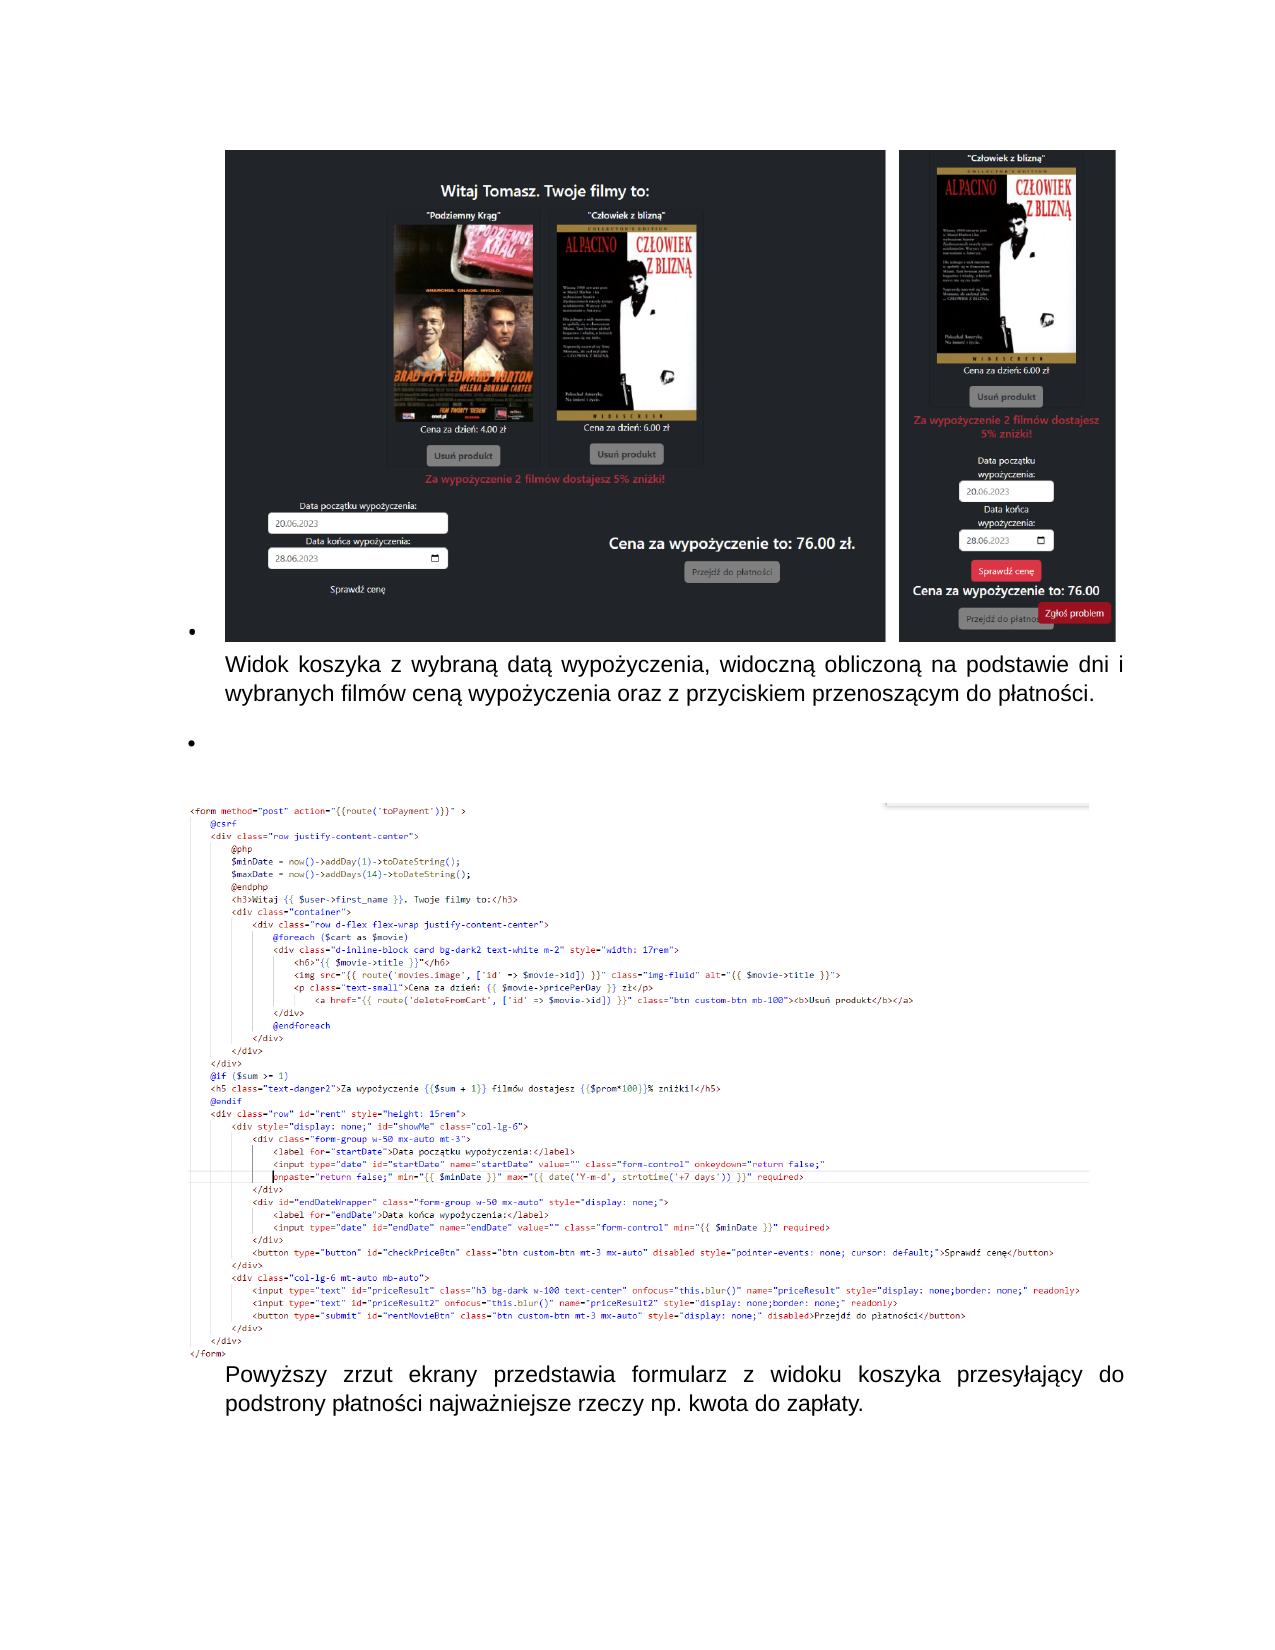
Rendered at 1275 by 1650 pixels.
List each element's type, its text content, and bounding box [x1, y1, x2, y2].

picture [187, 803, 1090, 1360]
picture [225, 150, 1116, 642]
